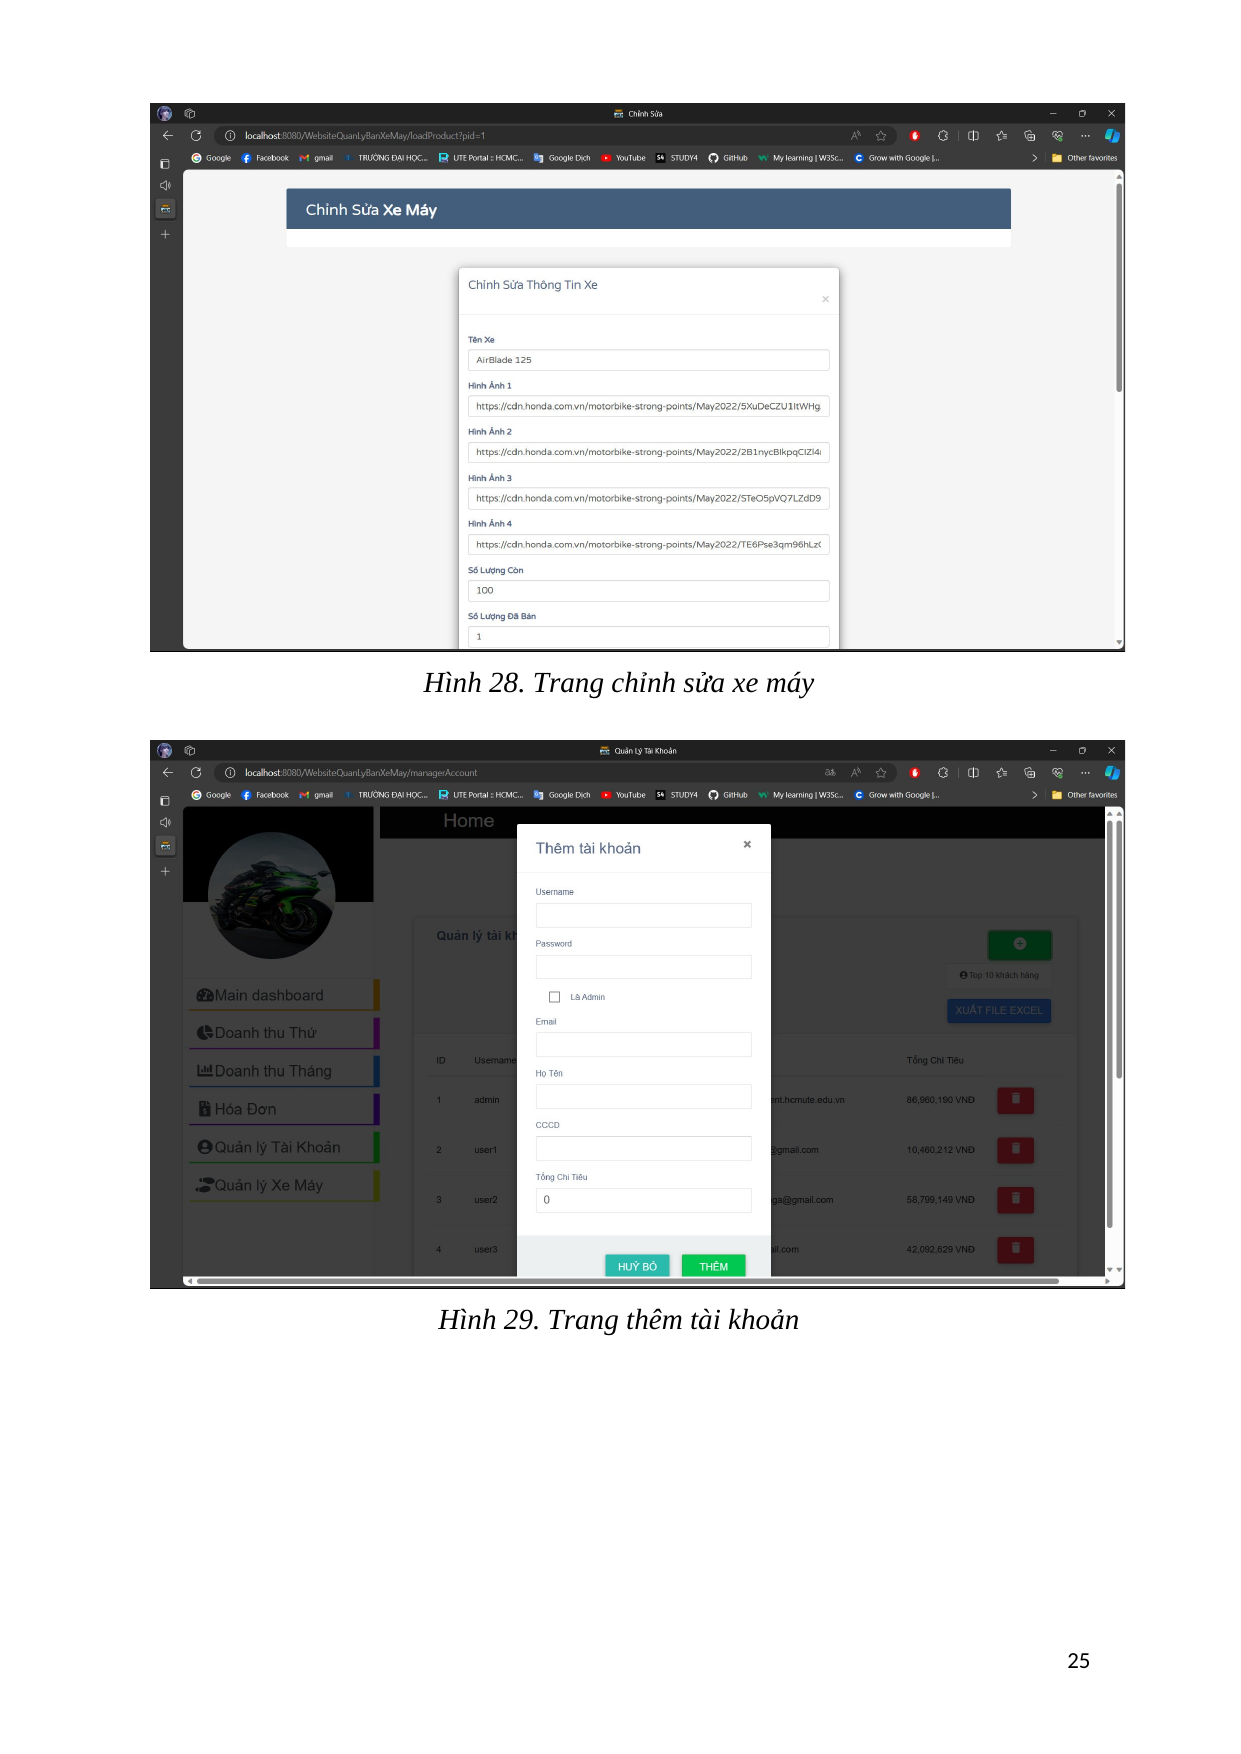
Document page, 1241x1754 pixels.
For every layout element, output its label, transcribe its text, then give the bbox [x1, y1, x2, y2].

text Hình 28. Trang chỉnh sửa xe máy [150, 665, 1090, 698]
text Hình 29. Trang thêm tài khoản [150, 1302, 1090, 1335]
picture [150, 103, 1125, 652]
picture [150, 740, 1125, 1289]
